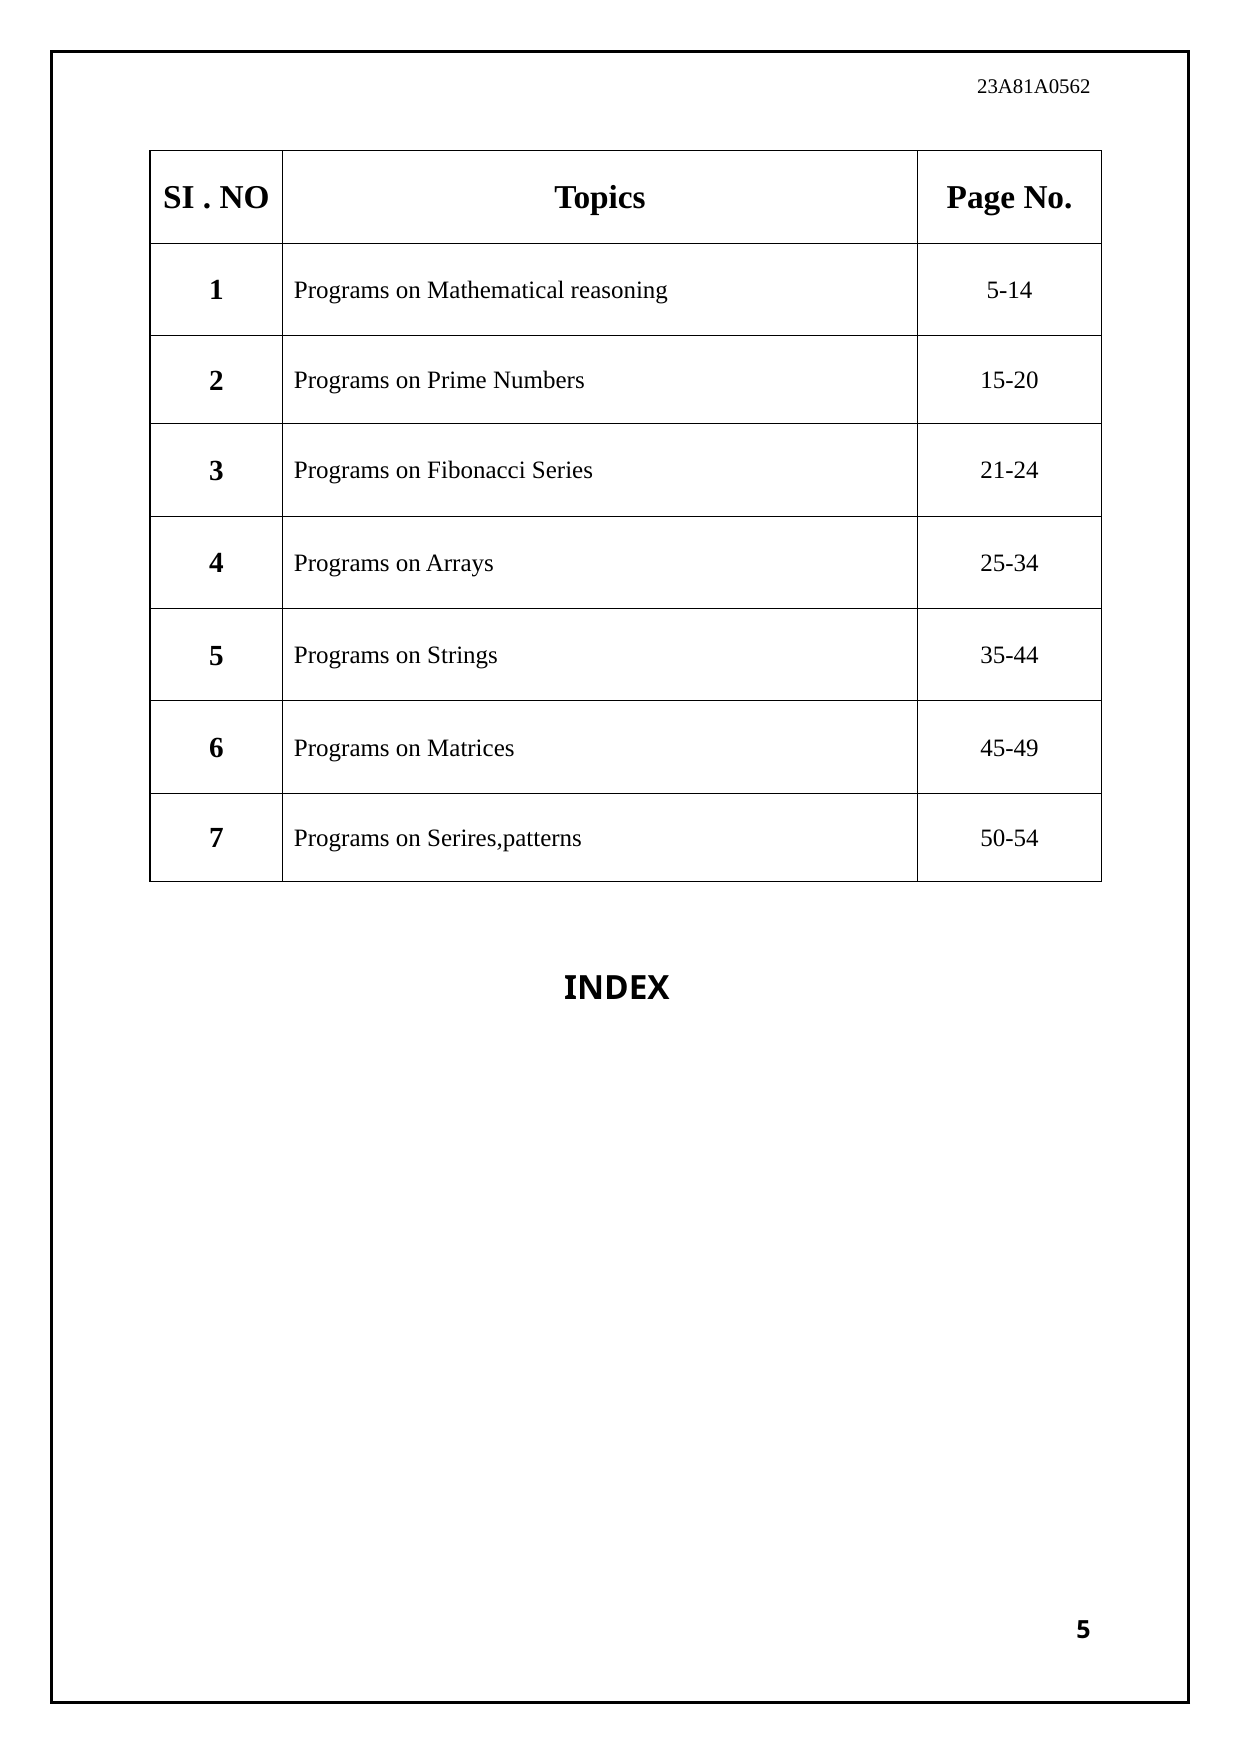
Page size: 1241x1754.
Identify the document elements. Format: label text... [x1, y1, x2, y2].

table_cell Programs on Arrays [283, 517, 917, 608]
table_header Page No. [918, 151, 1101, 242]
table_cell 5 [151, 609, 282, 700]
table_cell 21-24 [918, 424, 1101, 516]
table_cell 2 [151, 336, 282, 423]
table_cell 1 [151, 244, 282, 335]
table_cell 7 [151, 794, 282, 881]
table_cell 15-20 [918, 336, 1101, 423]
table_cell 35-44 [918, 609, 1101, 700]
table_cell 50-54 [918, 794, 1101, 881]
table_cell 5-14 [918, 244, 1101, 335]
table_cell Programs on Prime Numbers [283, 336, 917, 423]
table_cell 25-34 [918, 517, 1101, 608]
table_header SI . NO [151, 151, 282, 242]
table_cell 45-49 [918, 701, 1101, 793]
table_cell Programs on Serires,patterns [283, 794, 917, 881]
table_cell Programs on Strings [283, 609, 917, 700]
table_cell 6 [151, 701, 282, 793]
table_cell 4 [151, 517, 282, 608]
table_cell Programs on Matrices [283, 701, 917, 793]
table_header Topics [283, 151, 917, 242]
table_cell Programs on Mathematical reasoning [283, 244, 917, 335]
table_cell Programs on Fibonacci Series [283, 424, 917, 516]
table_cell 3 [151, 424, 282, 516]
